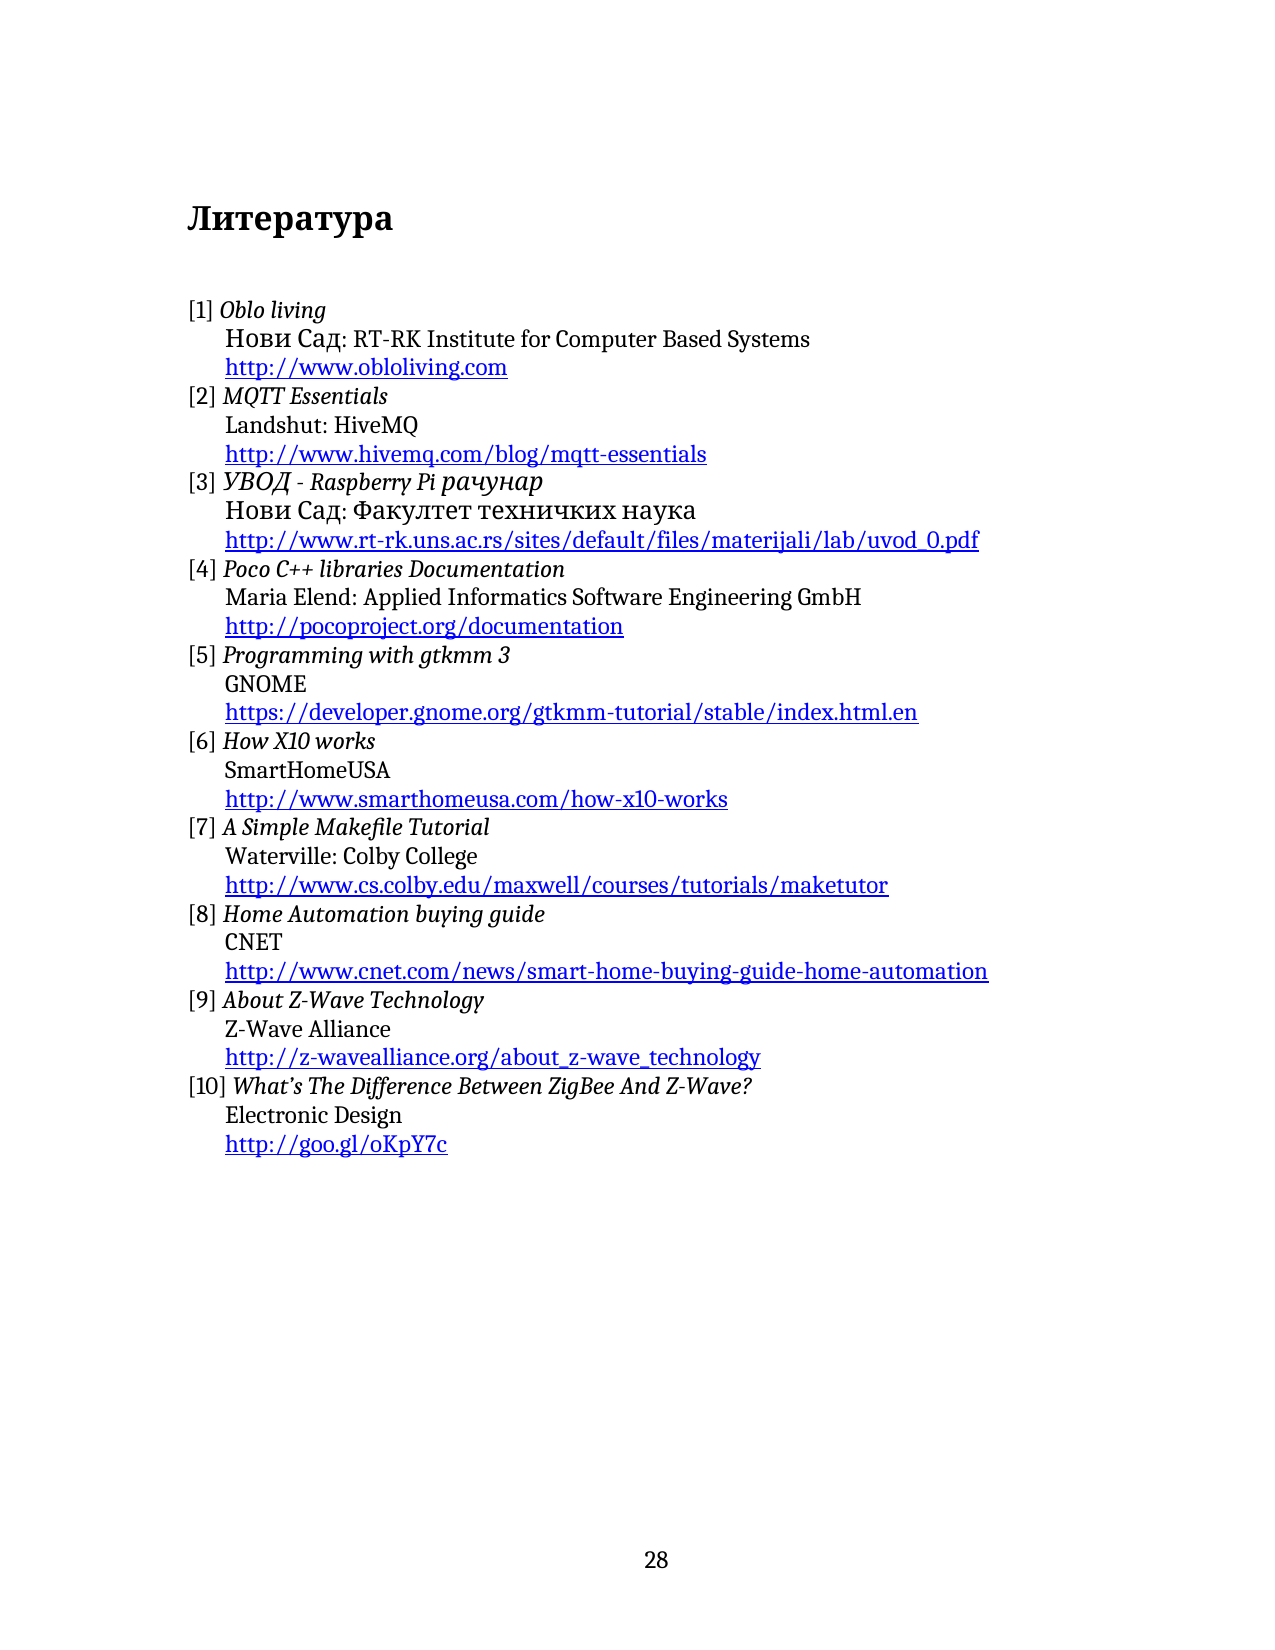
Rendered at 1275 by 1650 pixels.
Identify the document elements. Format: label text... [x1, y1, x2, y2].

text Landshut: HiveMQ [150, 411, 1125, 439]
text [10] What’s The Difference Between ZigBee And Z-Wave? [150, 1072, 1125, 1101]
text Waterville: Colby College [150, 842, 1125, 871]
text [8] Home Automation buying guide [150, 899, 1125, 928]
text http://www.smarthomeusa.com/how-x10-works [150, 784, 1125, 813]
text http://www.cnet.com/news/smart-home-buying-guide-home-automation [150, 957, 1125, 986]
text CNET [150, 928, 1125, 957]
subtitle Литература [187, 200, 1125, 238]
text Maria Elend: Applied Informatics Software Engineering GmbH [150, 583, 1125, 612]
text [4] Poco C++ libraries Documentation [150, 554, 1125, 583]
text [2] MQTT Essentials [150, 382, 1125, 411]
text Electronic Design [150, 1101, 1125, 1129]
text http://goo.gl/oKpY7c [150, 1129, 1125, 1158]
text [1] Oblo living [150, 296, 1125, 324]
text https://developer.gnome.org/gtkmm-tutorial/stable/index.html.en [150, 698, 1125, 727]
text http://z-wavealliance.org/about_z-wave_technology [150, 1043, 1125, 1072]
text [3] УВОД - Raspberry Pi рачунар [150, 468, 1125, 497]
text http://pocoproject.org/documentation [150, 612, 1125, 641]
text Z-Wave Alliance [150, 1014, 1125, 1043]
text [7] A Simple Makefile Tutorial [150, 813, 1125, 842]
text SmartHomeUSA [150, 756, 1125, 784]
text [5] Programming with gtkmm 3 [150, 641, 1125, 669]
text GNOME [150, 669, 1125, 698]
text [9] About Z-Wave Technology [150, 986, 1125, 1014]
text http://www.cs.colby.edu/maxwell/courses/tutorials/maketutor [150, 871, 1125, 899]
text [6] How X10 works [150, 727, 1125, 756]
text http://www.obloliving.com [150, 353, 1125, 382]
text http://www.hivemq.com/blog/mqtt-essentials [150, 439, 1125, 468]
text Нови Сад: Факултет техничких наука [150, 497, 1125, 526]
text http://www.rt-rk.uns.ac.rs/sites/default/files/materijali/lab/uvod_0.pdf [150, 526, 1125, 554]
text Нови Сад: RT-RK Institute for Computer Based Systems [150, 324, 1125, 353]
